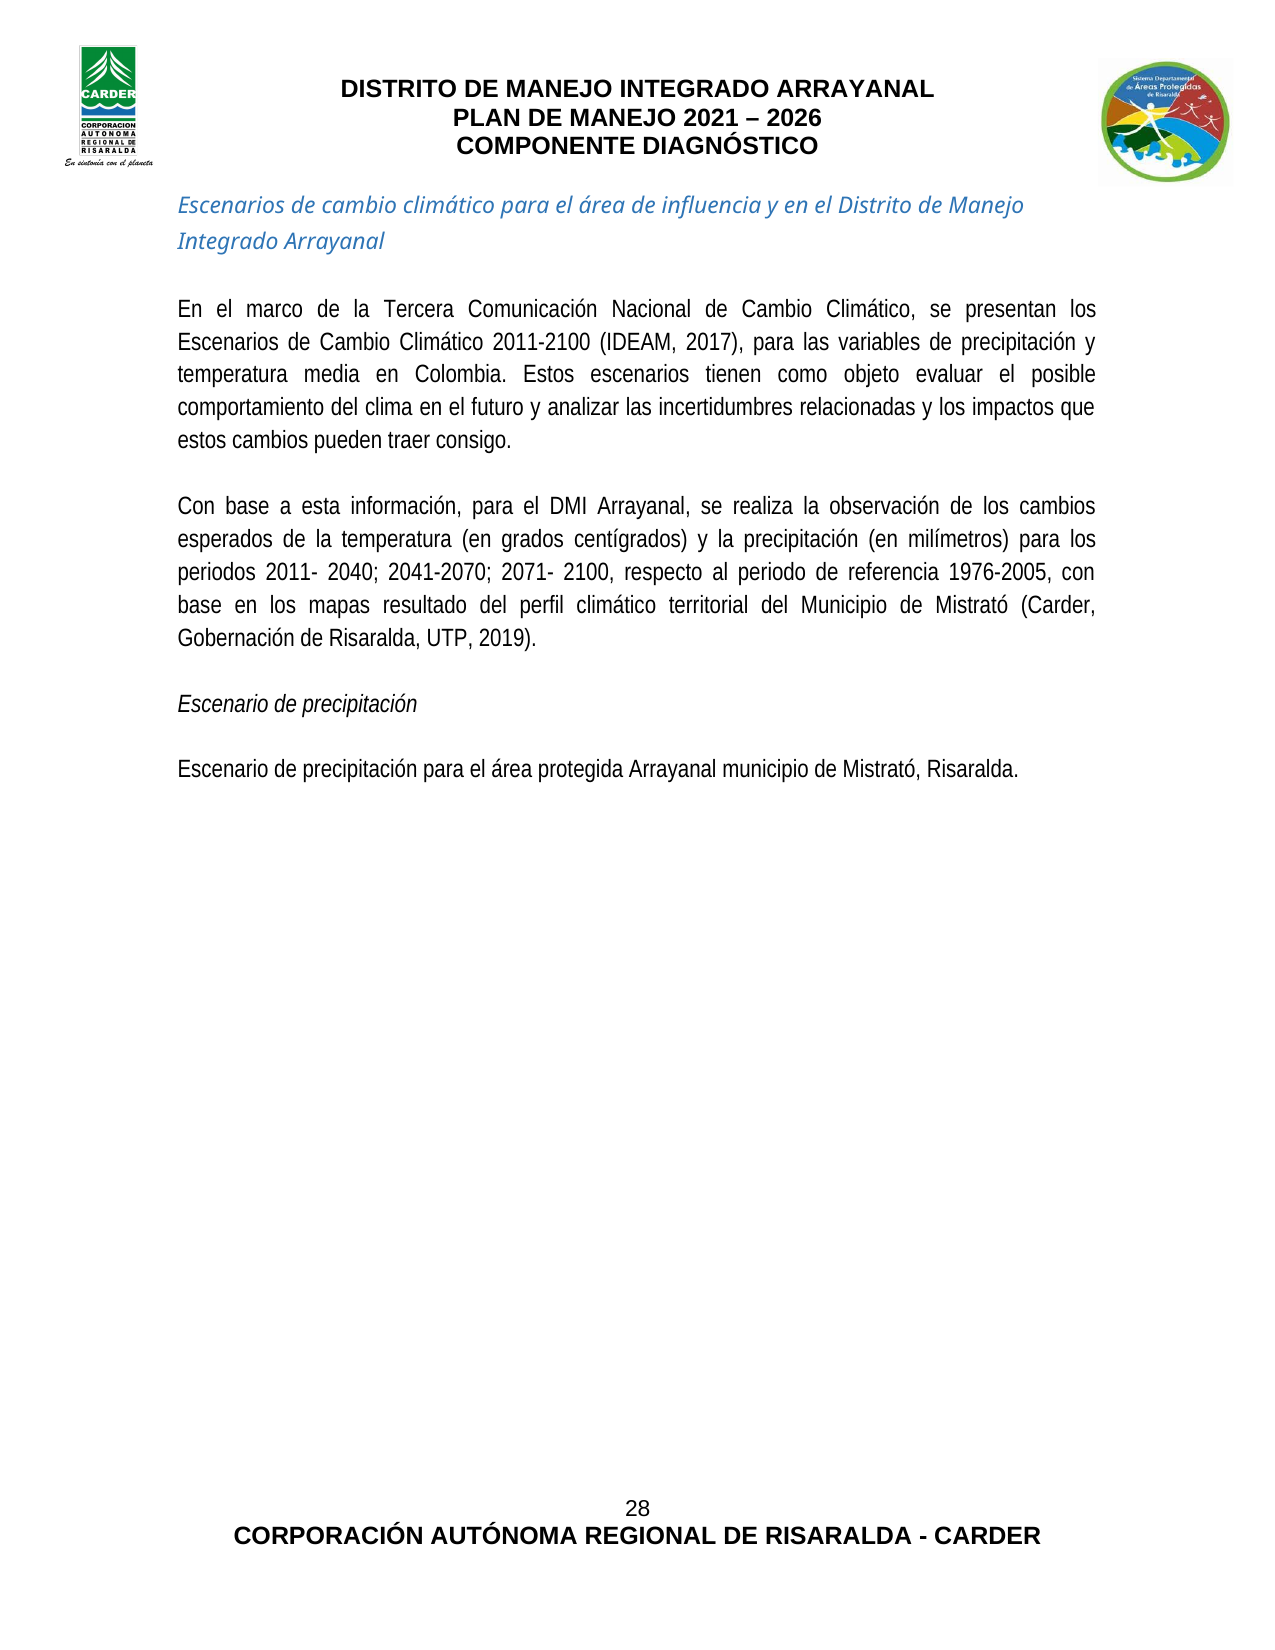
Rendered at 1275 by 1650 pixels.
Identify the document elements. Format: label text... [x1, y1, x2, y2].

picture [59, 38, 159, 177]
picture [1097, 58, 1234, 187]
text Escenario de precipitación para el área protegida Arrayanal municipio de Mistrató, Risaralda. [177, 754, 1098, 783]
text En el marco de la Tercera Comunicación Nacional de Cambio Climático, se presentan los Escenarios de Cambio Climático 2011-2100 (IDEAM, 2017), para las variables de precipitación y temperatura media en Colombia. Estos escenarios tienen como objeto evaluar el posible comportamiento del clima en el futuro y analizar las incertidumbres relacionadas y los impactos que estos cambios pueden traer consigo. [177, 293, 1098, 454]
text Con base a esta información, para el DMI Arrayanal, se realiza la observación de los cambios esperados de la temperatura (en grados centígrados) y la precipitación (en milímetros) para los periodos 2011- 2040; 2041-2070; 2071- 2100, respecto al periodo de referencia 1976-2005, con base en los mapas resultado del perfil climático territorial del Municipio de Mistrató (Carder, Gobernación de Risaralda, UTP, 2019). [177, 491, 1098, 651]
subtitle Escenarios de cambio climático para el área de influencia y en el Distrito de Manejo Integrado Arrayanal [177, 189, 1098, 256]
text Escenario de precipitación [177, 688, 1098, 717]
